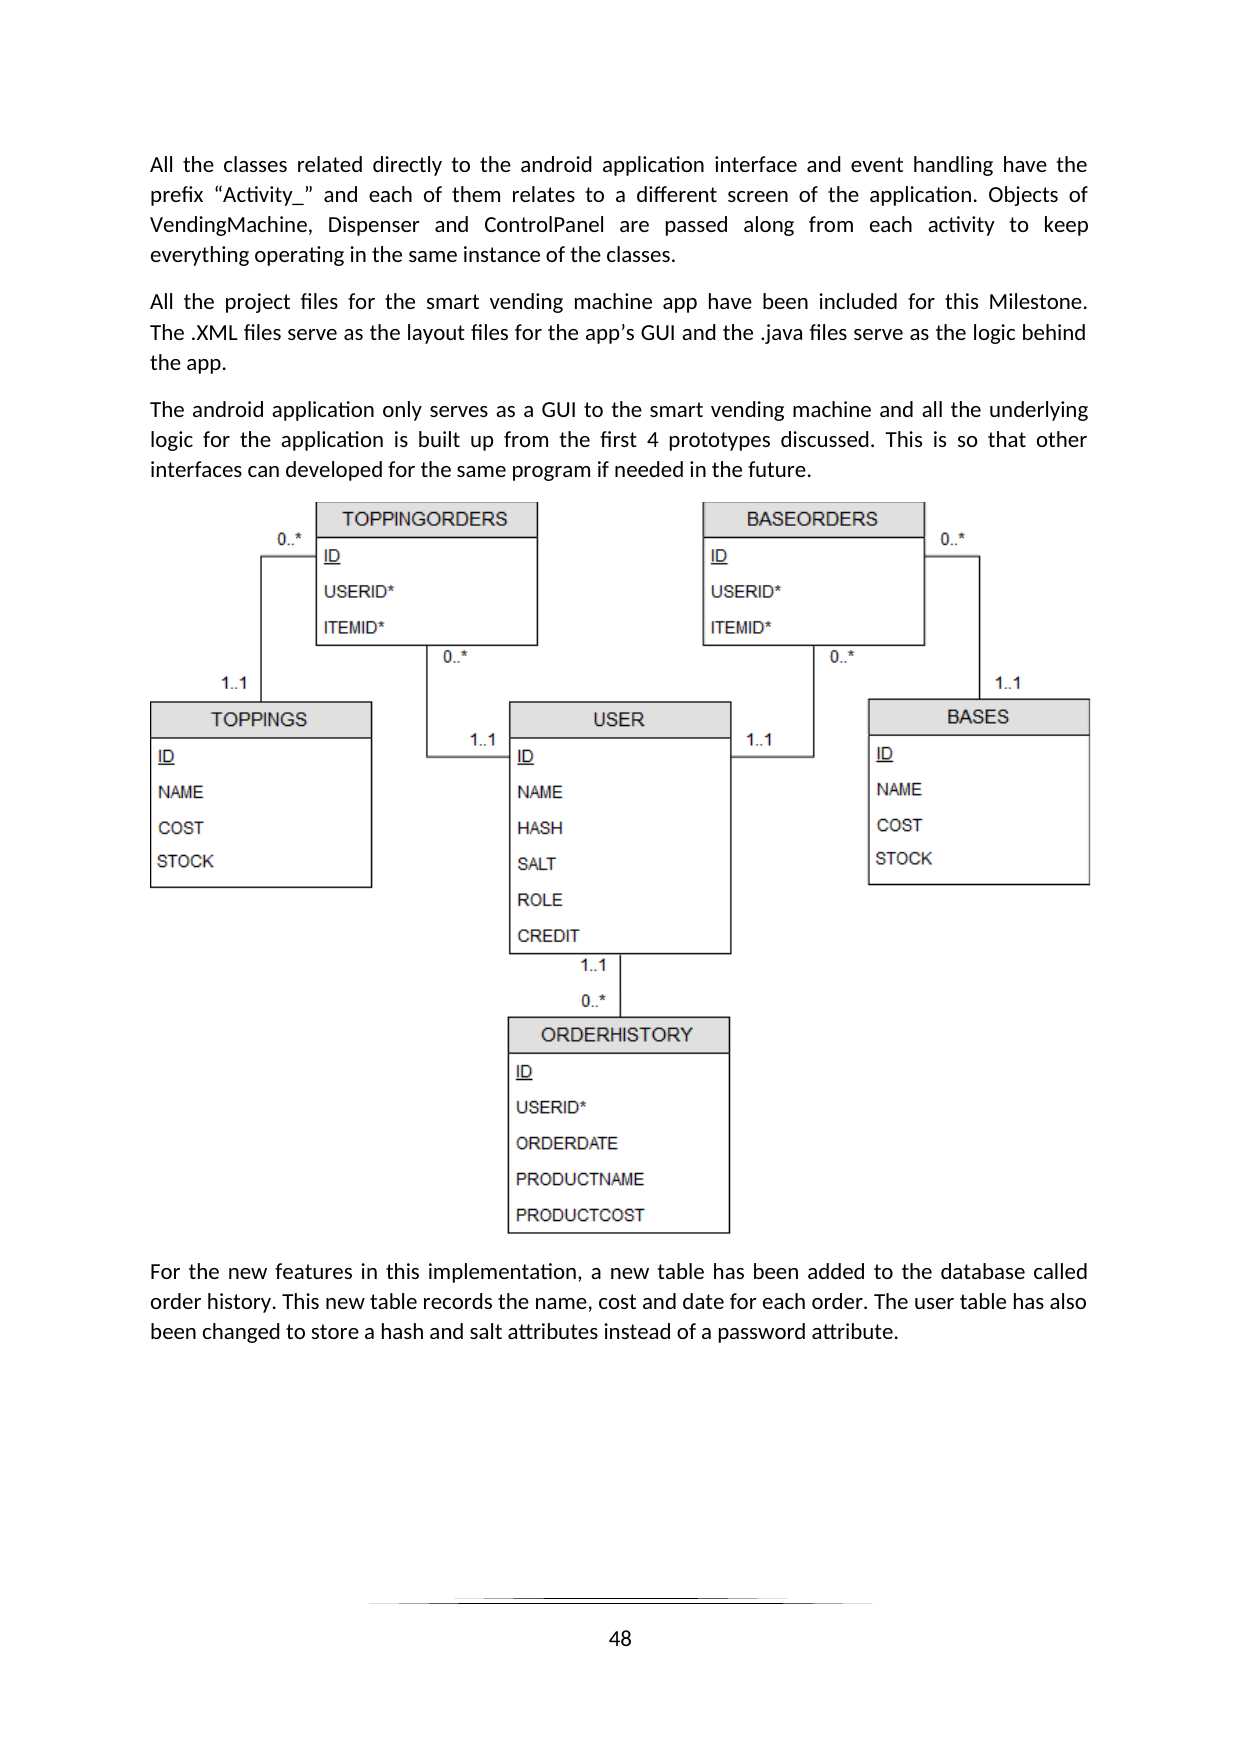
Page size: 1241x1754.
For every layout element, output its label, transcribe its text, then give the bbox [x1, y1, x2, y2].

text The android application only serves as a GUI to the smart vending machine and all the underlying logic for the application is built up from the first 4 prototypes discussed. This is so that other interfaces can developed for the same program if needed in the future. [150, 395, 1090, 483]
text All the project files for the smart vending machine app have been included for this Milestone. The .XML files serve as the layout files for the app’s GUI and the .java files serve as the logic behind the app. [150, 287, 1090, 376]
text All the classes related directly to the android application interface and event handling have the prefix “Activity_” and each of them relates to a different screen of the application. Objects of VendingMachine, Dispenser and ControlPanel are passed along from each activity to keep everything operating in the same instance of the classes. [150, 150, 1090, 269]
text For the new features in this implementation, a new table has been added to the database called order history. This new table records the name, cost and date for each order. The user table has also been changed to store a hash and salt attributes instead of a password attribute. [150, 1257, 1090, 1345]
picture [150, 502, 1091, 1238]
